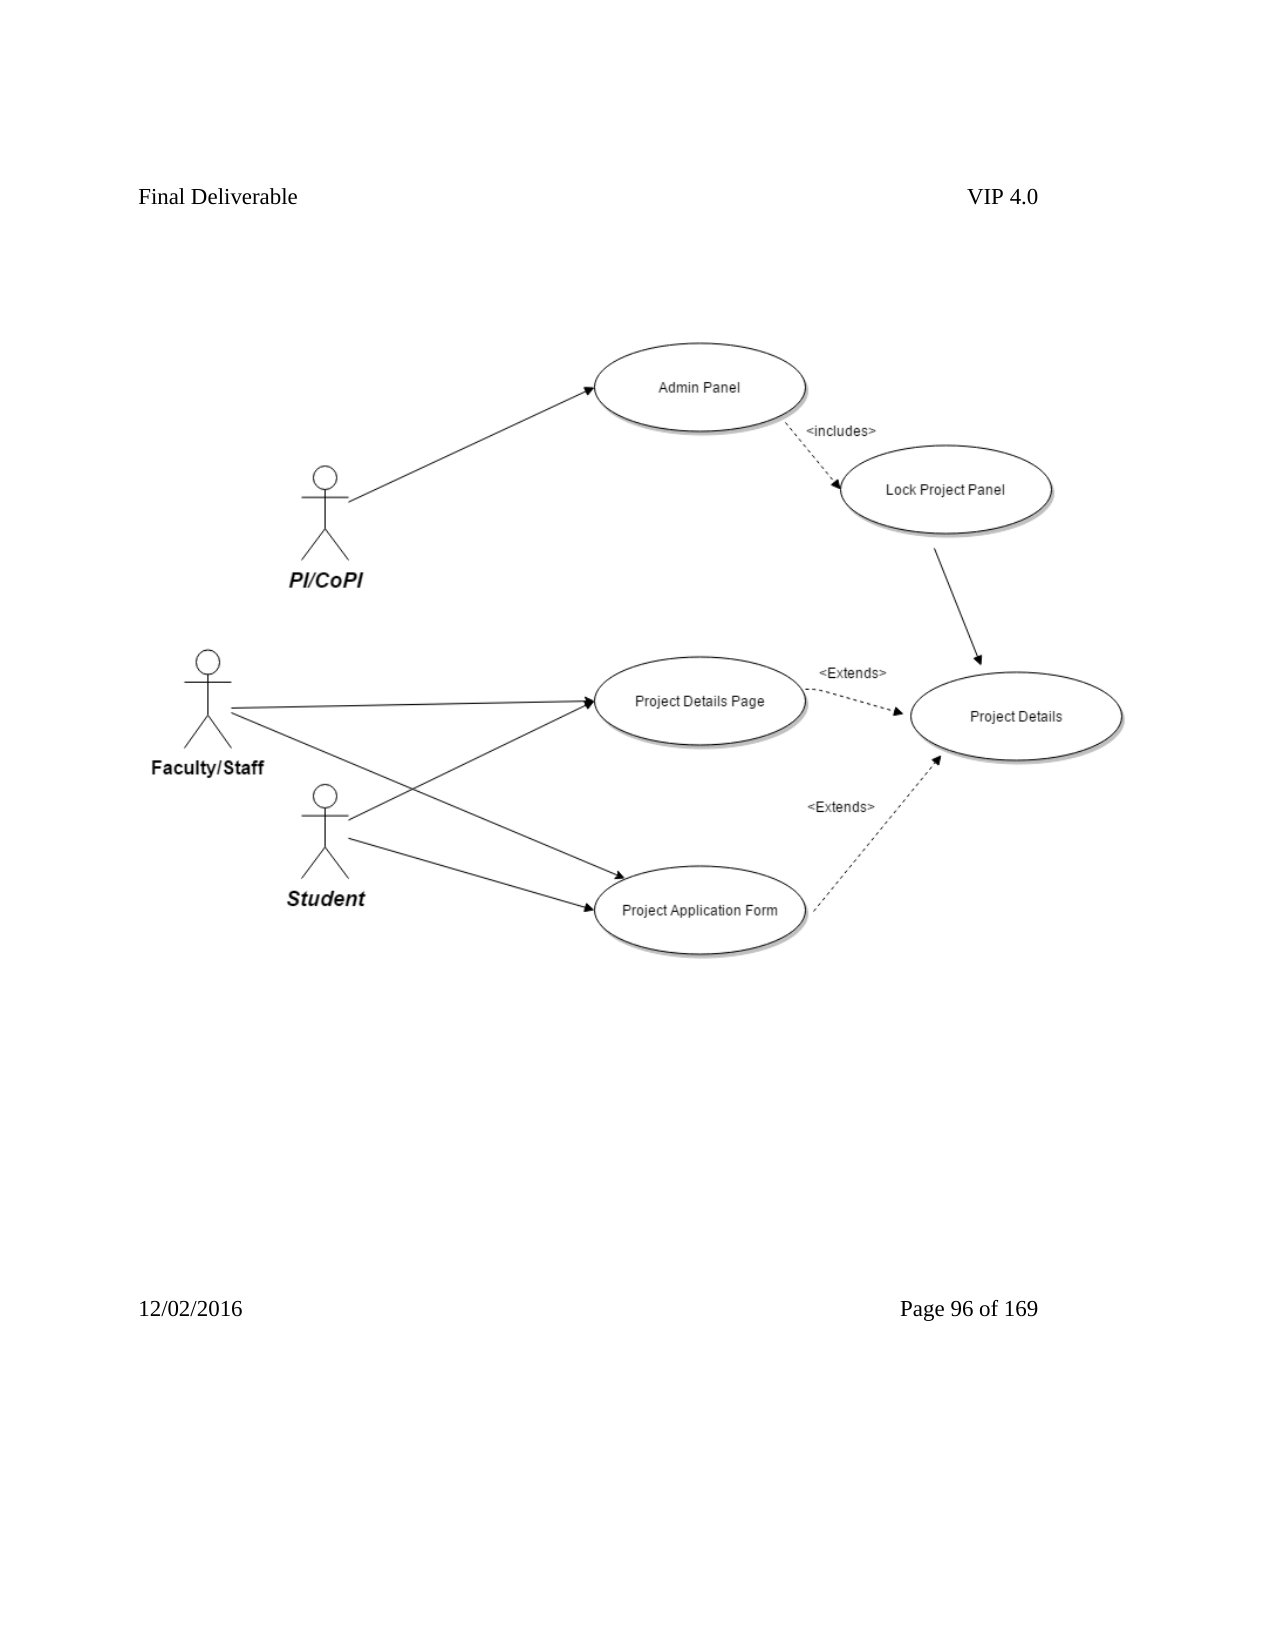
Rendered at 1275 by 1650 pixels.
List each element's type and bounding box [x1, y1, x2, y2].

picture [150, 341, 1125, 959]
